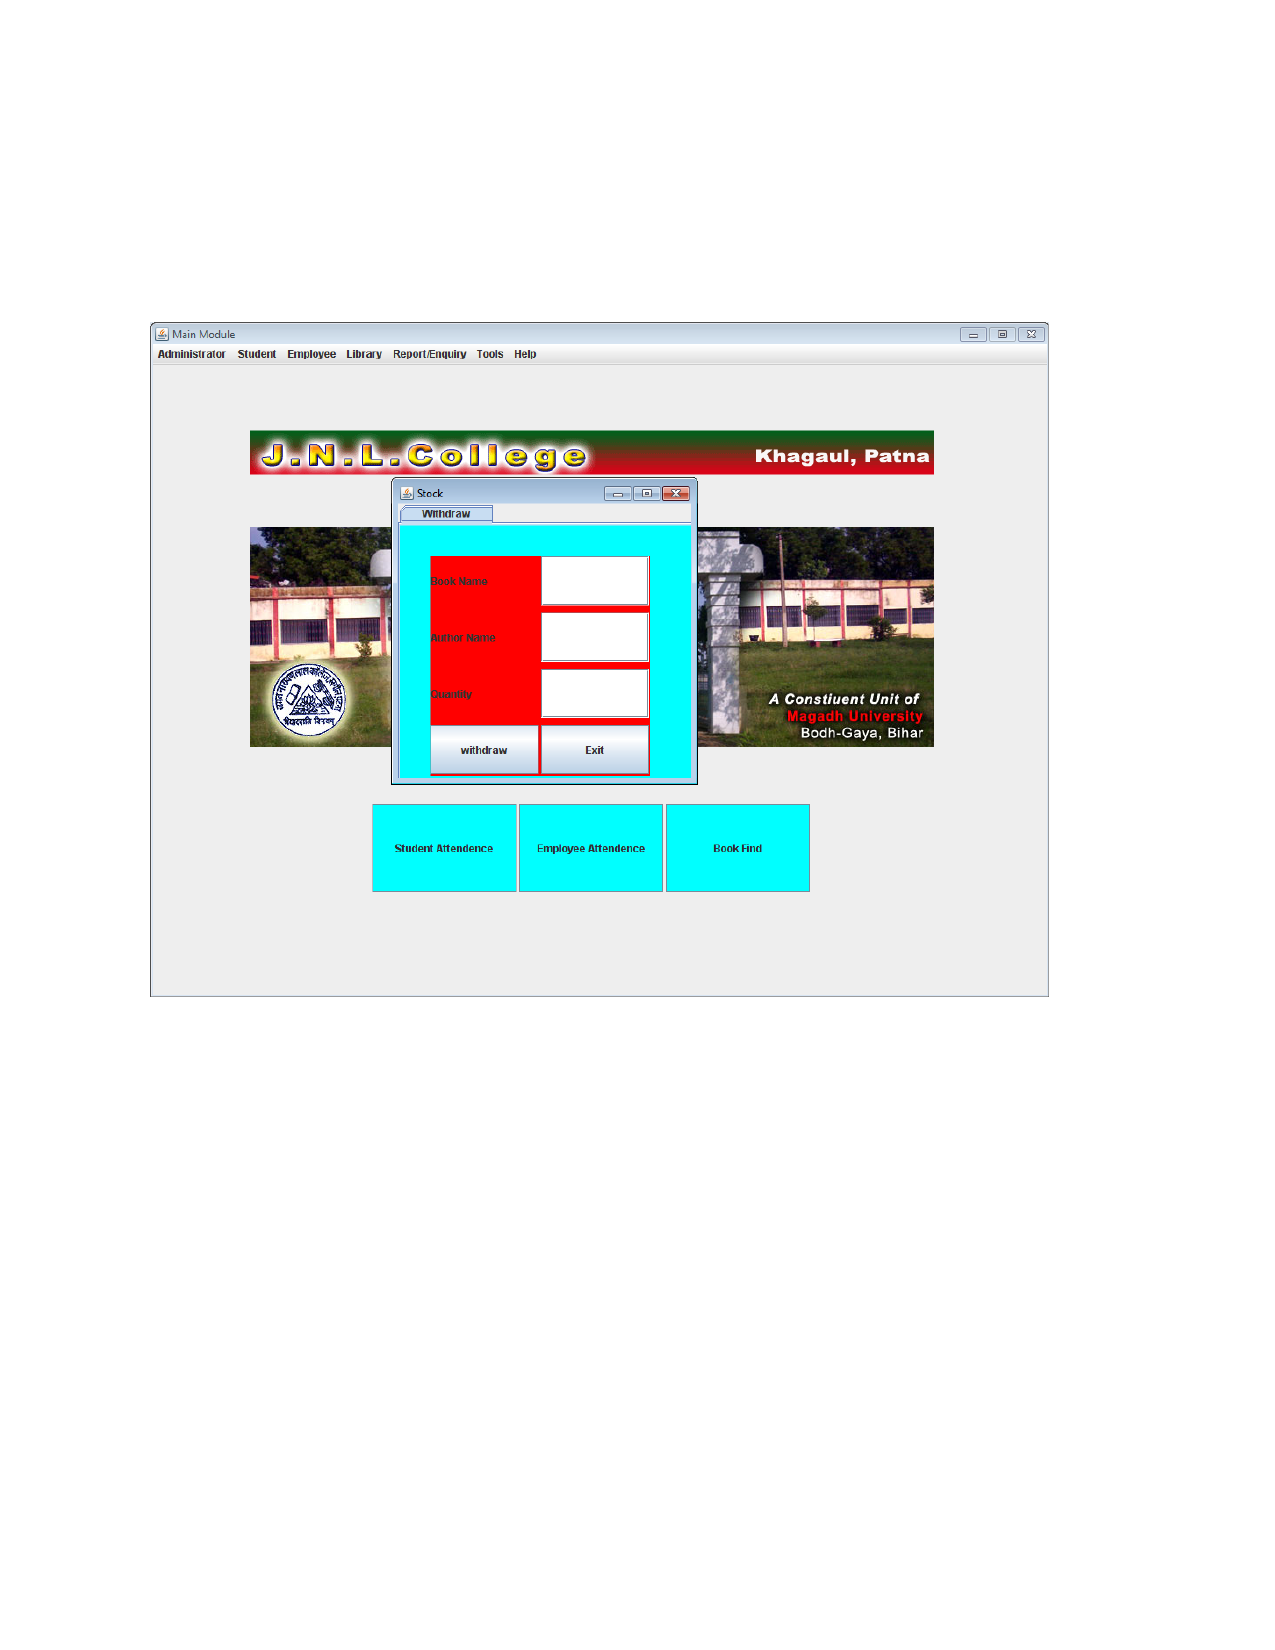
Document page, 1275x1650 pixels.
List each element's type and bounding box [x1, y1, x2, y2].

picture [150, 322, 1049, 997]
